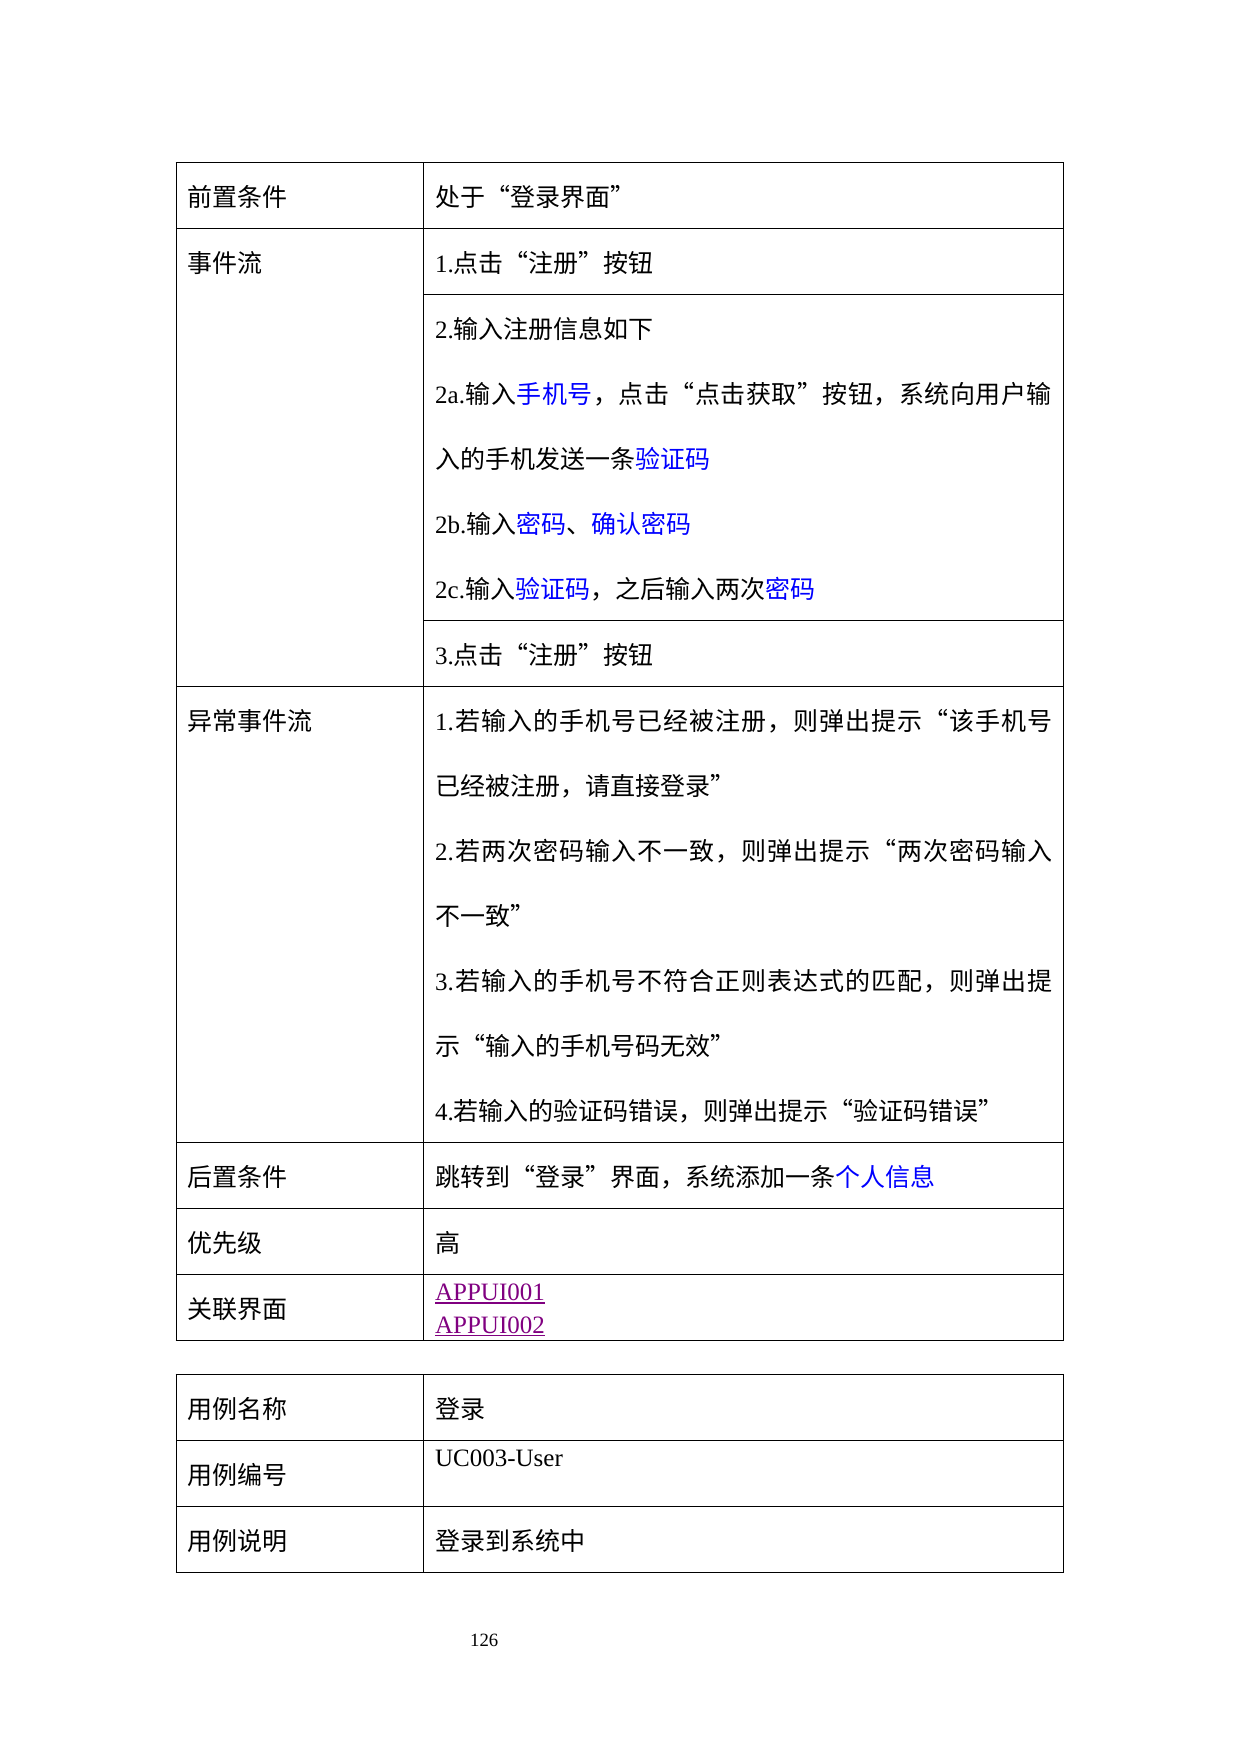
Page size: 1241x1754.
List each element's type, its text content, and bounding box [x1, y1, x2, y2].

table_header 登录 [424, 1375, 1063, 1440]
table_cell 用例说明 [177, 1507, 423, 1572]
table_cell UC003-User [424, 1441, 1063, 1506]
table_cell 处于“登录界面” [424, 163, 1063, 228]
table_cell 前置条件 [177, 163, 423, 228]
table_cell 关联界面 [177, 1275, 423, 1340]
table_cell 优先级 [177, 1209, 423, 1274]
table_header 用例名称 [177, 1375, 423, 1440]
table_cell 跳转到“登录”界面，系统添加一条个人信息 [424, 1143, 1063, 1208]
table_cell APPUI001 APPUI002 [424, 1275, 1063, 1340]
table_cell 高 [424, 1209, 1063, 1274]
table_cell 2.输入注册信息如下 2a.输入手机号，点击“点击获取”按钮，系统向用户输入的手机发送一条验证码 2b.输入密码、确认密码 2c.输入验证码，之后输入两次密码 [424, 295, 1063, 620]
table_cell 事件流 [177, 229, 423, 686]
table_cell 用例编号 [177, 1441, 423, 1506]
table_cell 异常事件流 [177, 687, 423, 1142]
table_cell 3.点击“注册”按钮 [424, 621, 1063, 686]
table_cell 1.点击“注册”按钮 [424, 229, 1063, 294]
table_cell 后置条件 [177, 1143, 423, 1208]
table_cell 1.若输入的手机号已经被注册，则弹出提示“该手机号已经被注册，请直接登录” 2.若两次密码输入不一致，则弹出提示“两次密码输入不一致” 3.若输入的手机号不符合正则表达式的匹配，则弹出提示“输入的手机号码无效” 4.若输入的验证码错误，则弹出提示“验证码错误” [424, 687, 1063, 1142]
table_cell 登录到系统中 [424, 1507, 1063, 1572]
